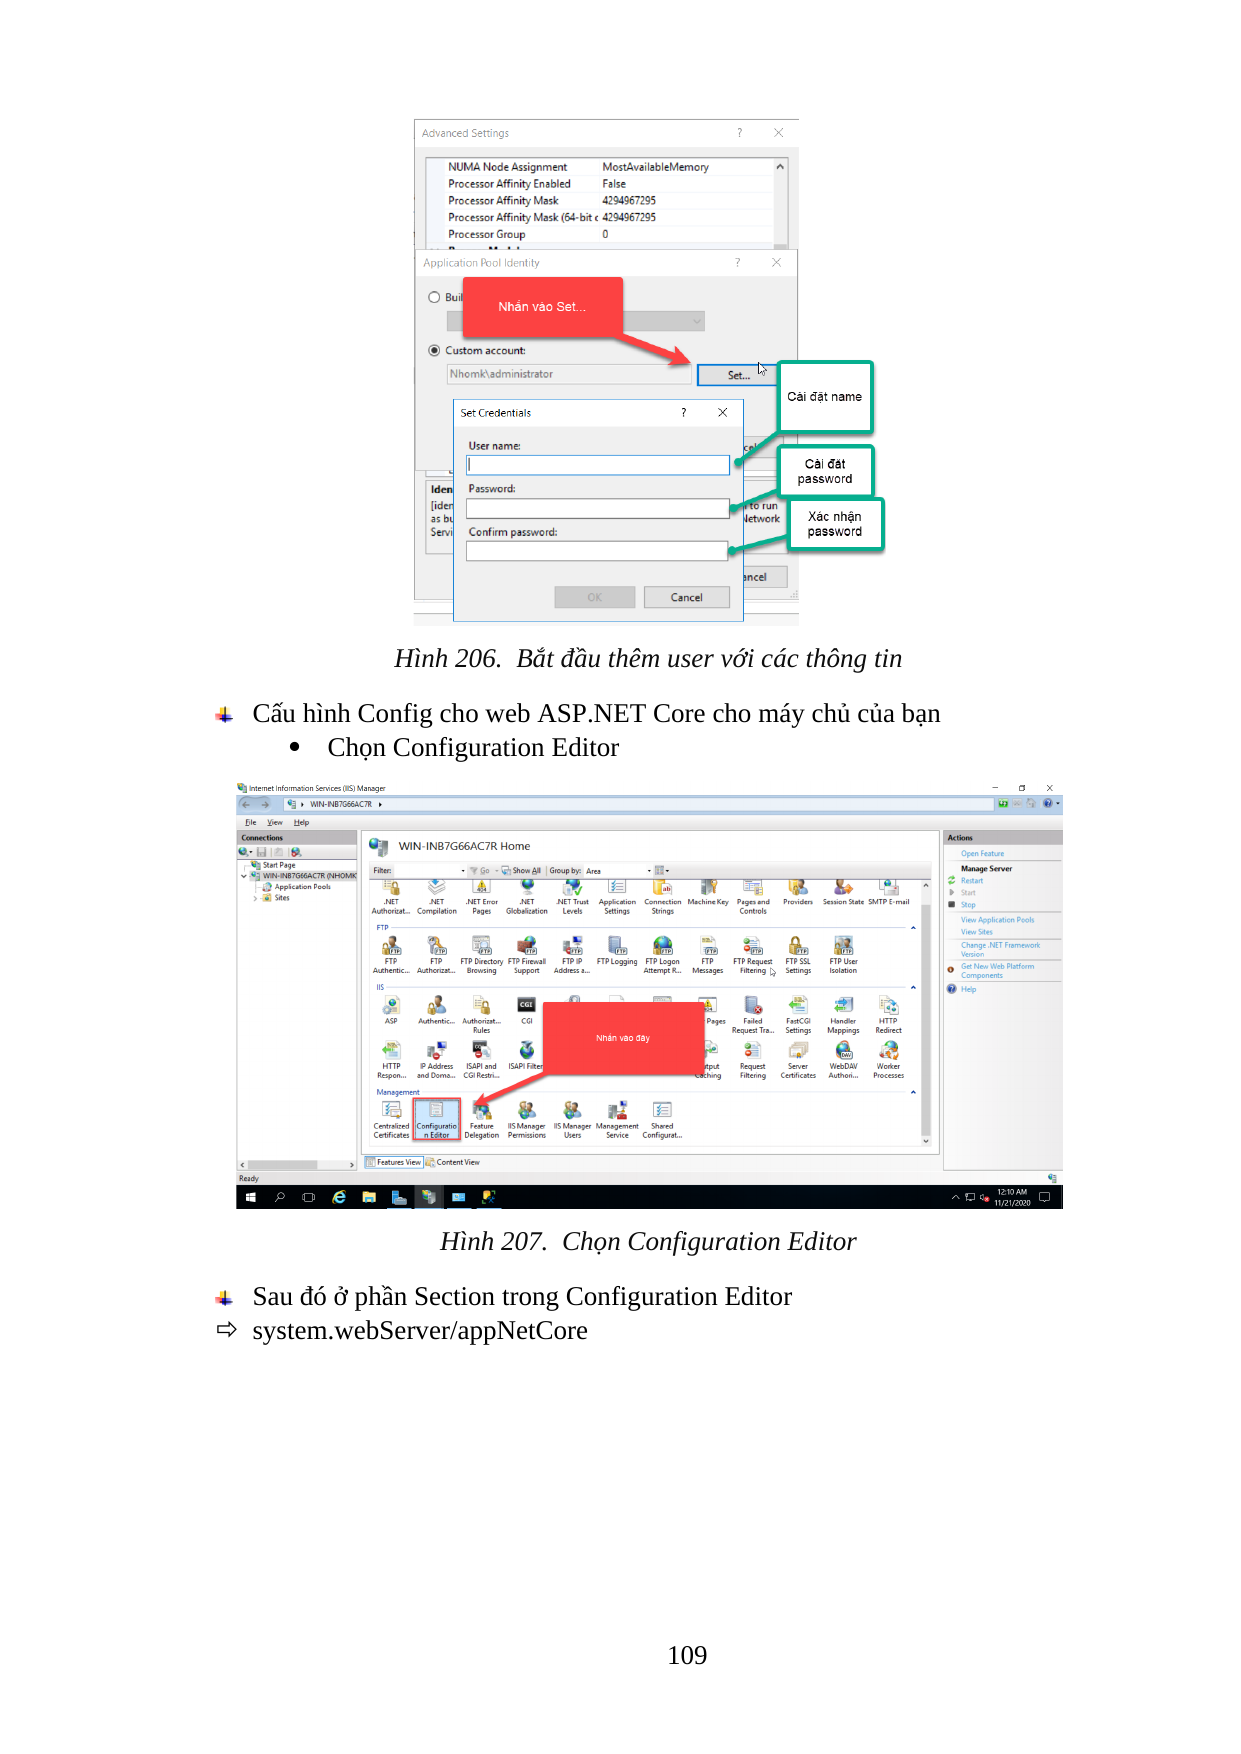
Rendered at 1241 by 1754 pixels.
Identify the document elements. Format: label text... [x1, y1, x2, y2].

picture [215, 1289, 233, 1306]
list Cấu hình Config cho web ASP.NET Core cho máy chủ của bạn [215, 697, 1122, 728]
text Bắt đầu thêm user với các thông tin [177, 642, 1122, 673]
list Sau đó ở phần Section trong Configuration Editor [215, 1281, 1122, 1312]
picture [236, 781, 1063, 1209]
picture [413, 118, 886, 626]
picture [215, 705, 233, 723]
text Chọn Configuration Editor [177, 1226, 1122, 1257]
list Chọn Configuration Editor [290, 731, 1122, 762]
list system.webServer/appNetCore [215, 1314, 1122, 1345]
